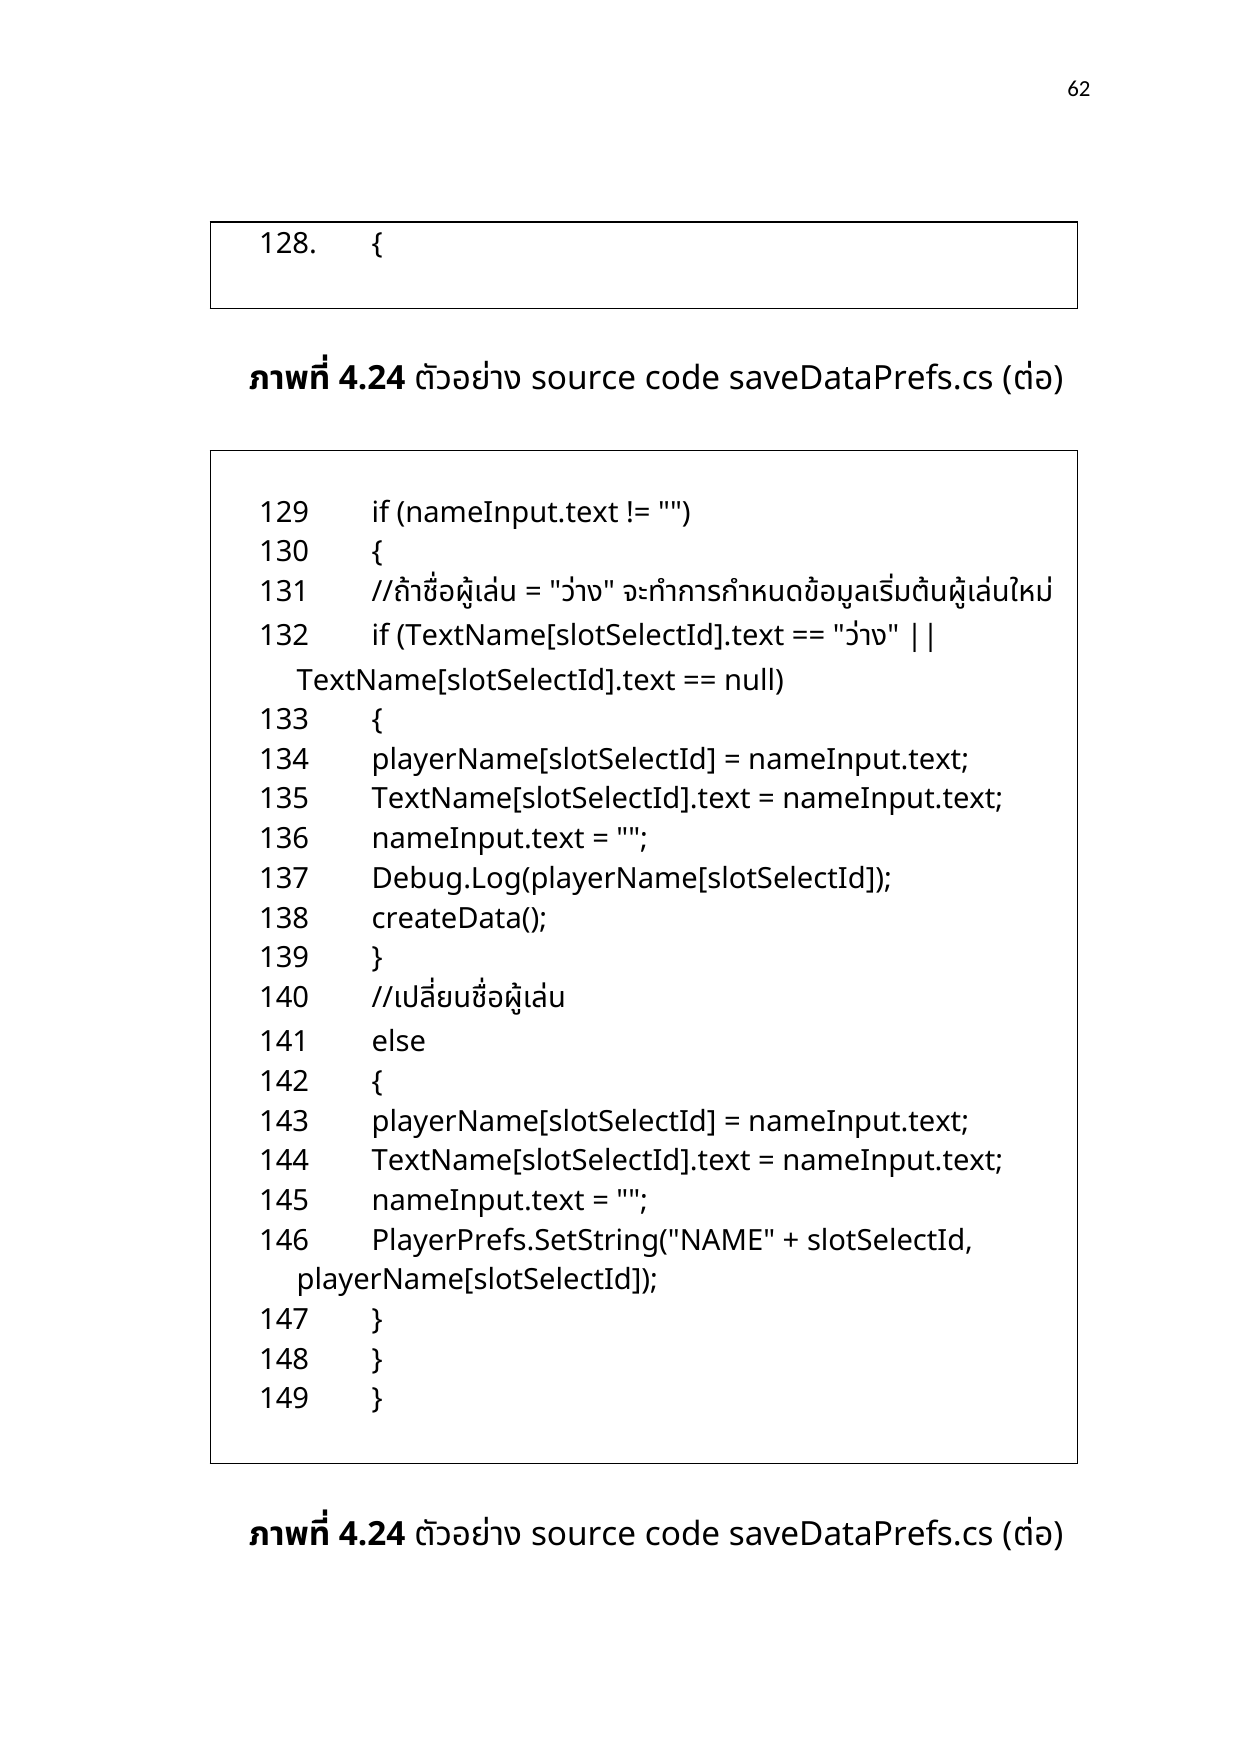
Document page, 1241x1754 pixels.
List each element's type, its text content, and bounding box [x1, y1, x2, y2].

table_header if (nameInput.text != "") { //ถ้าชื่อผู้เล่น = "ว่าง" จะทำการกำหนดข้อมูลเริ่มต้นผู้เล่นใหม่ if (TextName[slotSelectId].text == "ว่าง" || TextName[slotSelectId].text == null) { playerName[slotSelectId] = nameInput.text; TextName[slotSelectId].text = nameInput.text; nameInput.text = ""; Debug.Log(playerName[slotSelectId]); createData(); } //เปลี่ยนชื่อผู้เล่น else { playerName[slotSelectId] = nameInput.text; TextName[slotSelectId].text = nameInput.text; nameInput.text = ""; PlayerPrefs.SetString("NAME" + slotSelectId, playerName[slotSelectId]); } } } [211, 451, 1077, 1463]
text ภาพที่ 4.24 ตัวอย่าง source code saveDataPrefs.cs (ต่อ) [221, 354, 1090, 405]
text ภาพที่ 4.24 ตัวอย่าง source code saveDataPrefs.cs (ต่อ) [221, 1509, 1090, 1560]
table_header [211, 223, 1077, 308]
